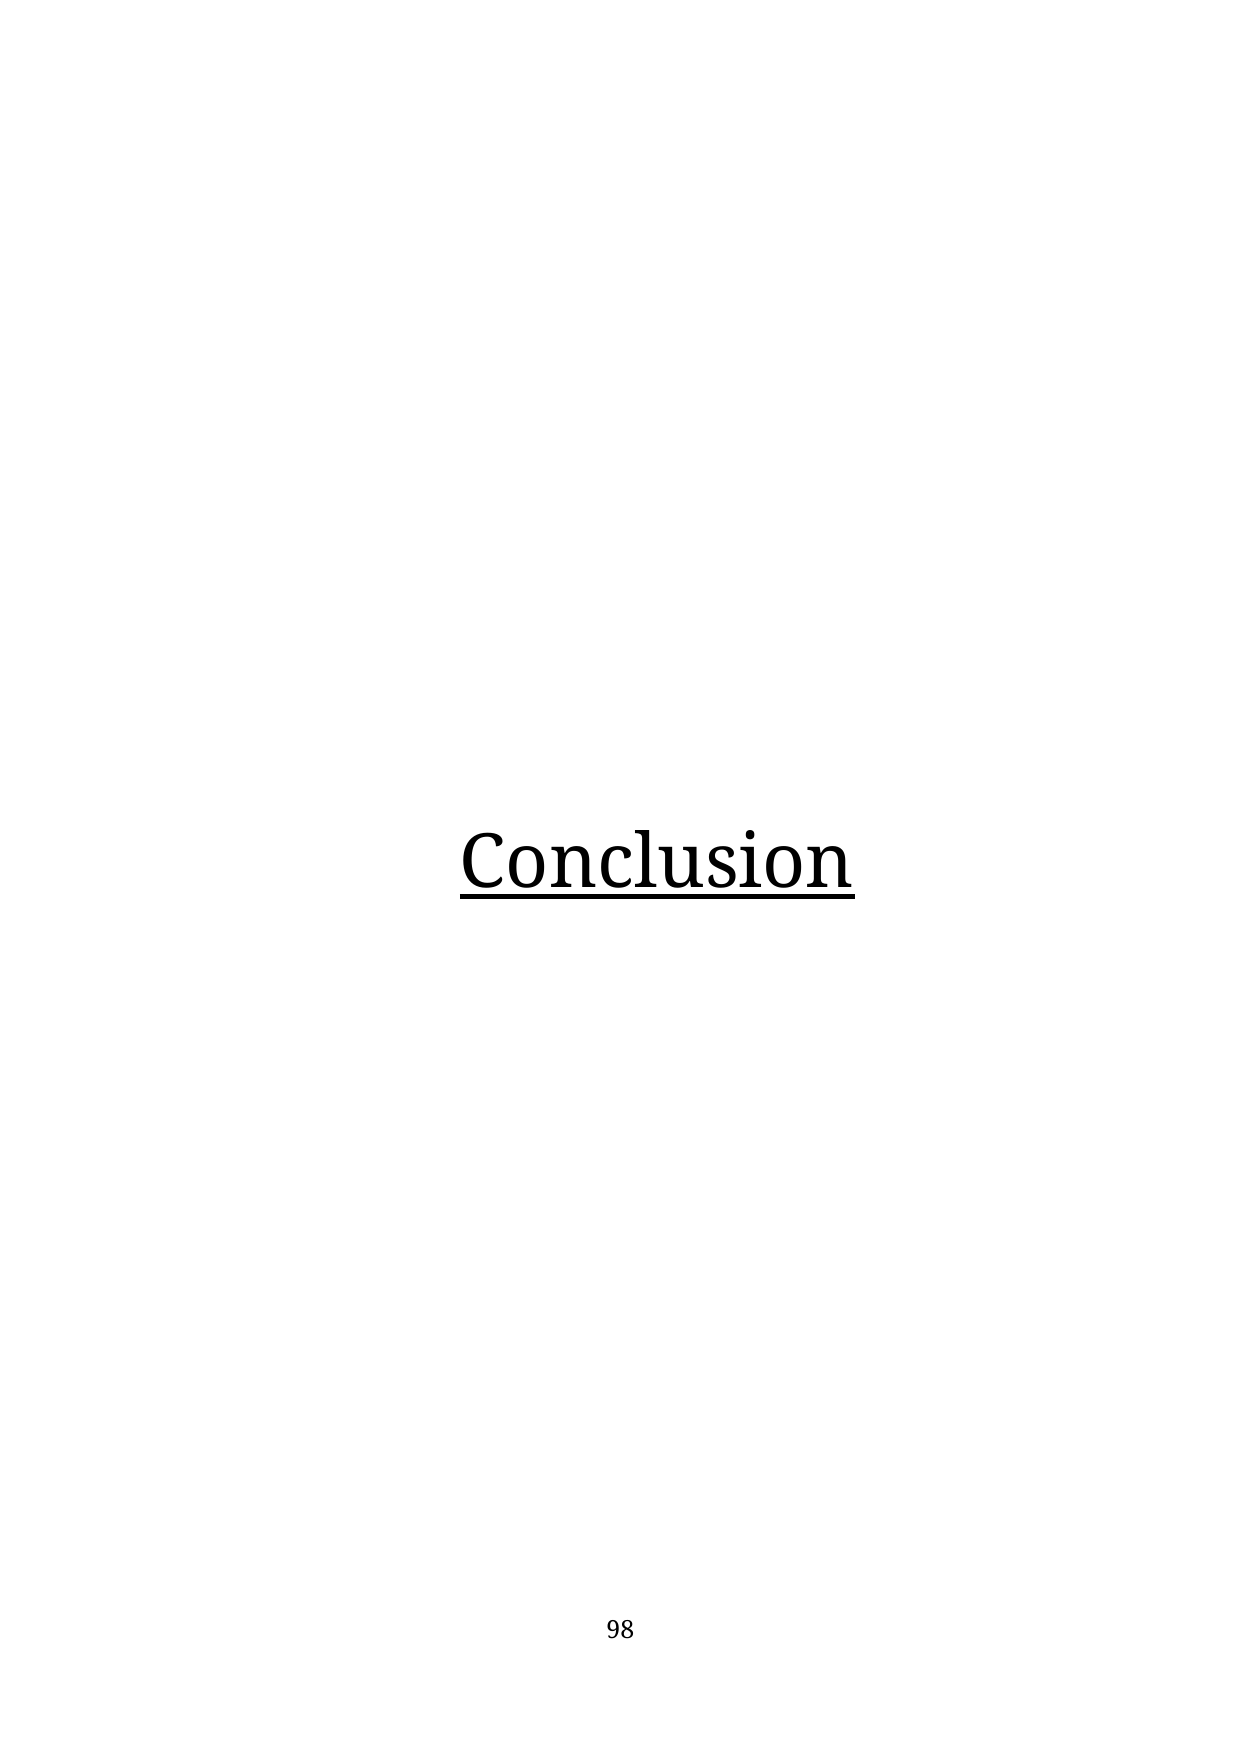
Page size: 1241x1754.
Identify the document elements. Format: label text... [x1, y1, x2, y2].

subtitle Conclusion [222, 808, 1092, 910]
